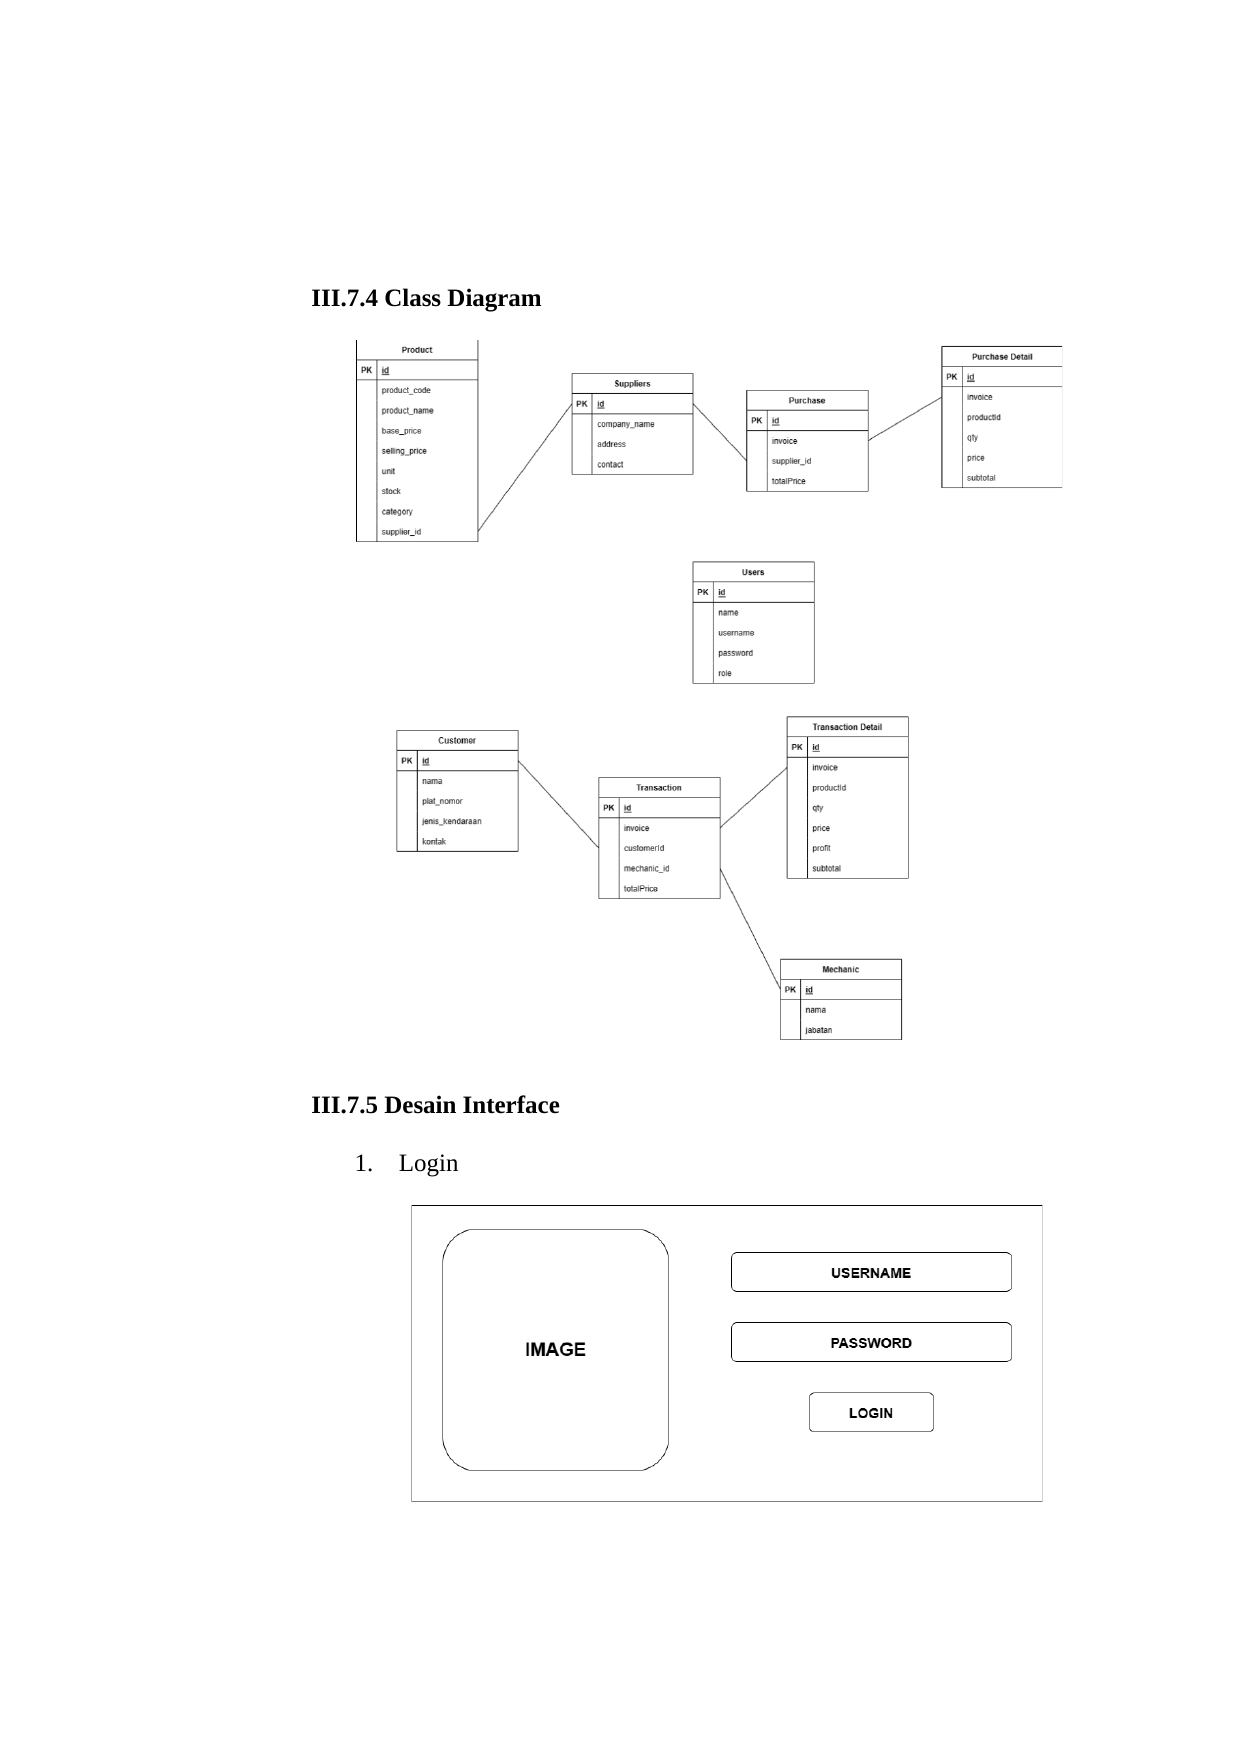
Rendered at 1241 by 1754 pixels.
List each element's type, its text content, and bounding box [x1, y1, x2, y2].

subtitle Desain Interface [311, 1091, 1063, 1119]
picture [356, 340, 1063, 1040]
picture [411, 1205, 1043, 1502]
subtitle Class Diagram [311, 283, 1063, 312]
list Login [354, 1148, 1063, 1177]
